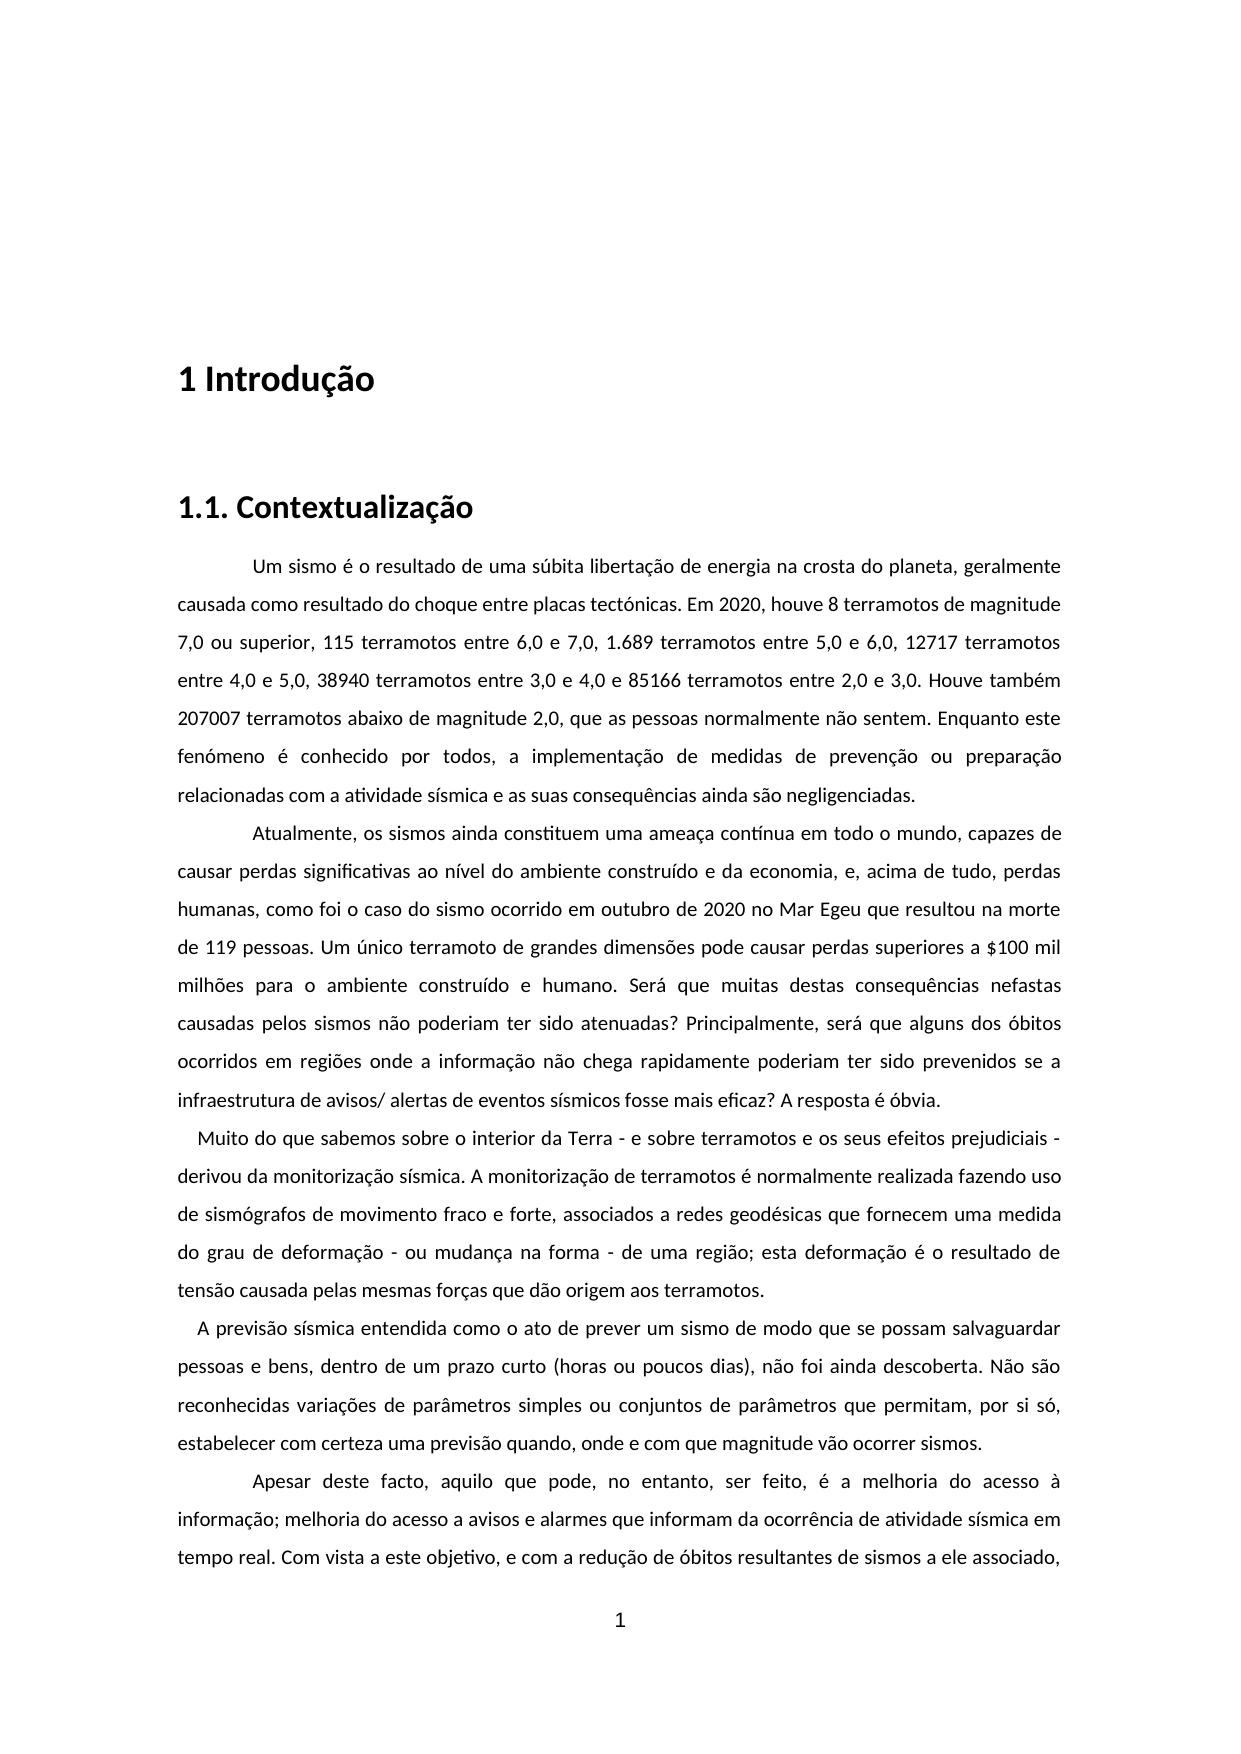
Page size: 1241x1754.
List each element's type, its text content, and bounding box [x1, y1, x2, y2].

text Muito do que sabemos sobre o interior da Terra - e sobre terramotos e os seus efeitos prejudiciais - derivou da monitorização sísmica. A monitorização de terramotos é normalmente realizada fazendo uso de sismógrafos de movimento fraco e forte, associados a redes geodésicas que fornecem uma medida do grau de deformação - ou mudança na forma - de uma região; esta deformação é o resultado de tensão causada pelas mesmas forças que dão origem aos terramotos. [177, 1125, 1063, 1303]
subtitle 1.1. Contextualização [177, 486, 1063, 526]
text A previsão sísmica entendida como o ato de prever um sismo de modo que se possam salvaguardar pessoas e bens, dentro de um prazo curto (horas ou poucos dias), não foi ainda descoberta. Não são reconhecidas variações de parâmetros simples ou conjuntos de parâmetros que permitam, por si só, estabelecer com certeza uma previsão quando, onde e com que magnitude vão ocorrer sismos. [177, 1316, 1063, 1455]
subtitle 1 Introdução [177, 354, 1063, 400]
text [177, 1468, 1063, 1570]
text Atualmente, os sismos ainda constituem uma ameaça contínua em todo o mundo, capazes de causar perdas significativas ao nível do ambiente construído e da economia, e, acima de tudo, perdas humanas, como foi o caso do sismo ocorrido em outubro de 2020 no Mar Egeu que resultou na morte de 119 pessoas. Um único terramoto de grandes dimensões pode causar perdas superiores a $100 mil milhões para o ambiente construído e humano. Será que muitas destas consequências nefastas causadas pelos sismos não poderiam ter sido atenuadas? Principalmente, será que alguns dos óbitos ocorridos em regiões onde a informação não chega rapidamente poderiam ter sido prevenidos se a infraestrutura de avisos/ alertas de eventos sísmicos fosse mais eficaz? A resposta é óbvia. [177, 820, 1063, 1112]
text Um sismo é o resultado de uma súbita libertação de energia na crosta do planeta, geralmente causada como resultado do choque entre placas tectónicas. Em 2020, houve 8 terramotos de magnitude 7,0 ou superior, 115 terramotos entre 6,0 e 7,0, 1.689 terramotos entre 5,0 e 6,0, 12717 terramotos entre 4,0 e 5,0, 38940 terramotos entre 3,0 e 4,0 e 85166 terramotos entre 2,0 e 3,0. Houve também 207007 terramotos abaixo de magnitude 2,0, que as pessoas normalmente não sentem. Enquanto este fenómeno é conhecido por todos, a implementação de medidas de prevenção ou preparação relacionadas com a atividade sísmica e as suas consequências ainda são negligenciadas. [177, 553, 1063, 807]
